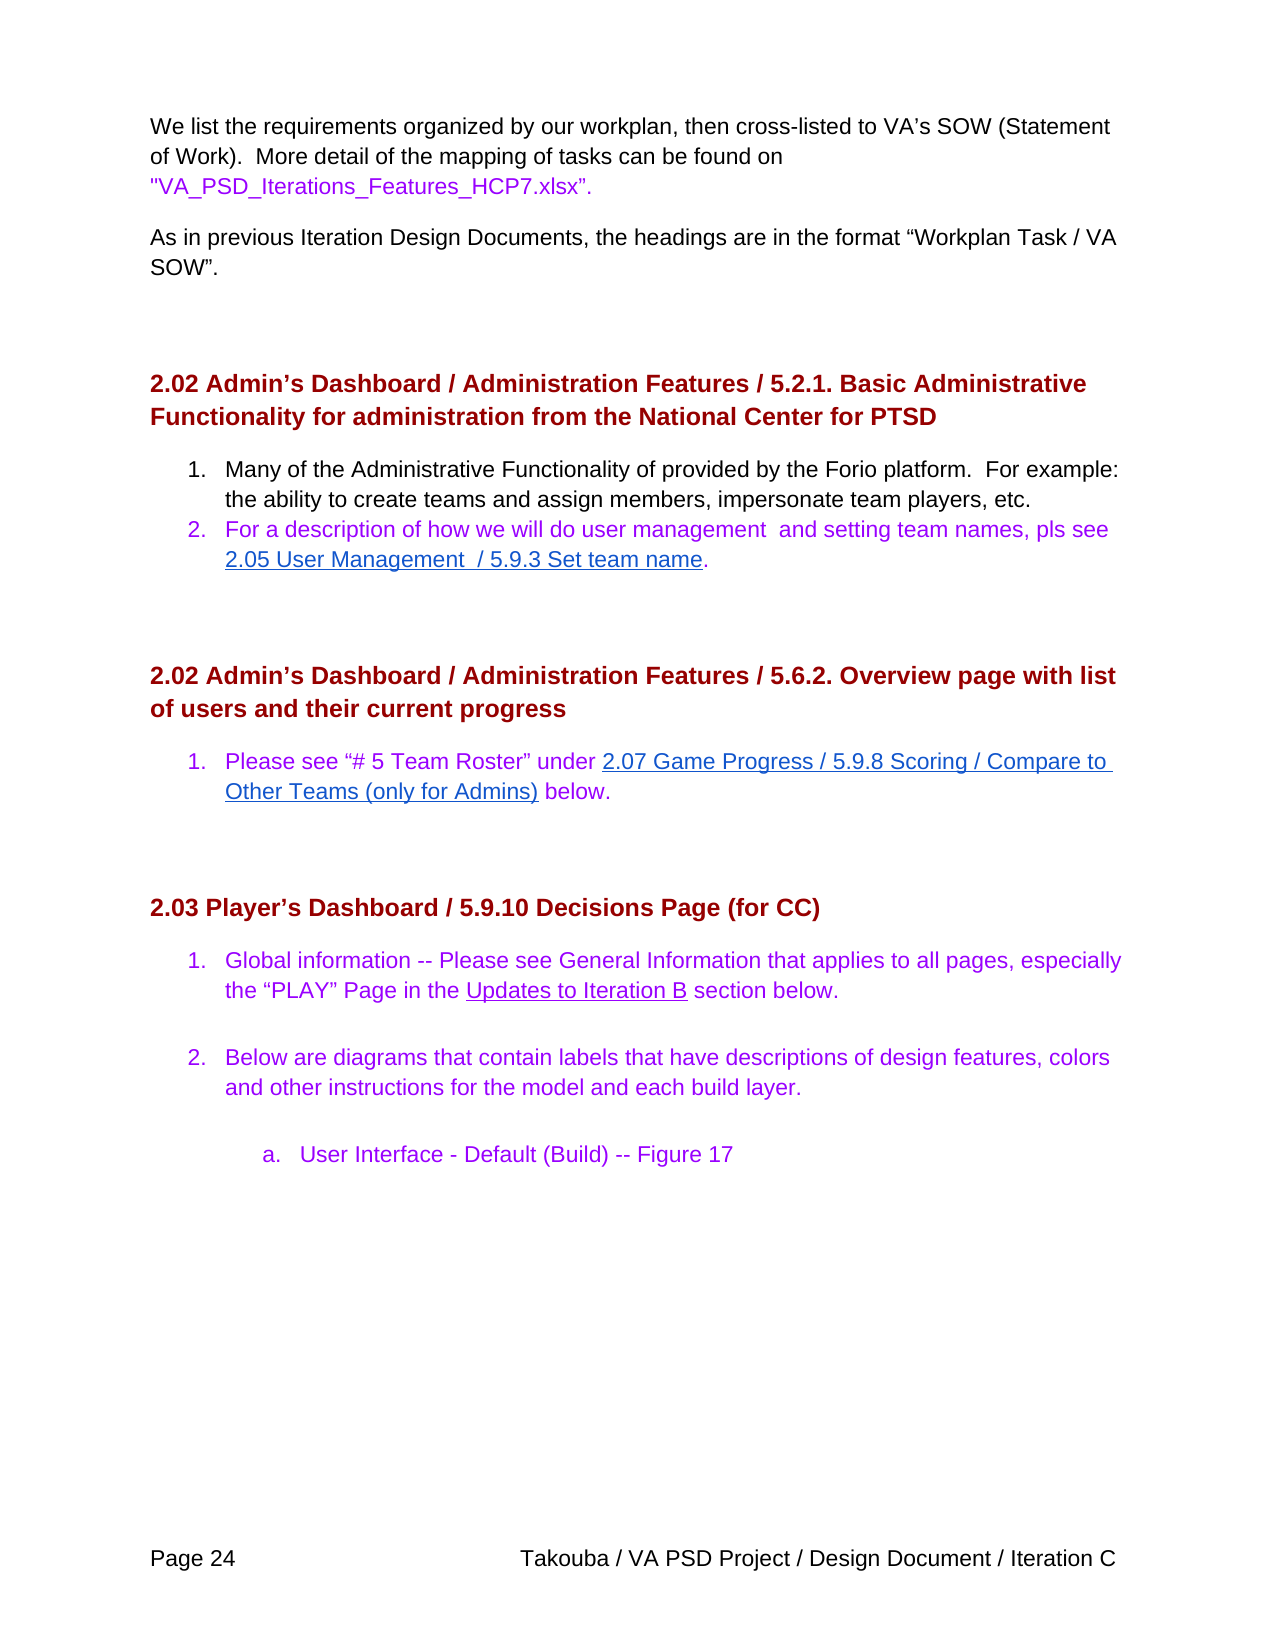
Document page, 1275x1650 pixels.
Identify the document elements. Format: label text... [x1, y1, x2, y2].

list User Interface - Default (Build) -- Figure 17 [262, 1141, 1125, 1167]
list Global information -- Please see General Information that applies to all pages, especially the “PLAY” Page in the Updates to Iteration B section below. [187, 947, 1125, 1039]
subtitle 2.02 Admin’s Dashboard / Administration Features / 5.6.2. Overview page with list of users and their current progress [150, 661, 1125, 723]
subtitle 2.02 Admin’s Dashboard / Administration Features / 5.2.1. Basic Administrative Functionality for administration from the National Center for PTSD [150, 369, 1125, 431]
text We list the requirements organized by our workplan, then cross-listed to VA’s SOW (Statement of Work). More detail of the mapping of tasks can be found on "VA_PSD_Iterations_Features_HCP7.xlsx”. [150, 113, 1125, 199]
subtitle 2.03 Player’s Dashboard / 5.9.10 Decisions Page (for CC) [150, 893, 1125, 921]
list Many of the Administrative Functionality of provided by the Forio platform. For example: the ability to create teams and assign members, impersonate team players, etc. [187, 456, 1125, 512]
list Below are diagrams that contain labels that have descriptions of design features, colors and other instructions for the model and each build layer. [187, 1044, 1125, 1136]
list For a description of how we will do user management and setting team names, pls see 2.05 User Management / 5.9.3 Set team name. [187, 516, 1125, 573]
text As in previous Iteration Design Documents, the headings are in the format “Workplan Task / VA SOW”. [150, 224, 1125, 281]
list Please see “# 5 Team Roster” under 2.07 Game Progress / 5.9.8 Scoring / Compare to Other Teams (only for Admins) below. [187, 748, 1125, 804]
